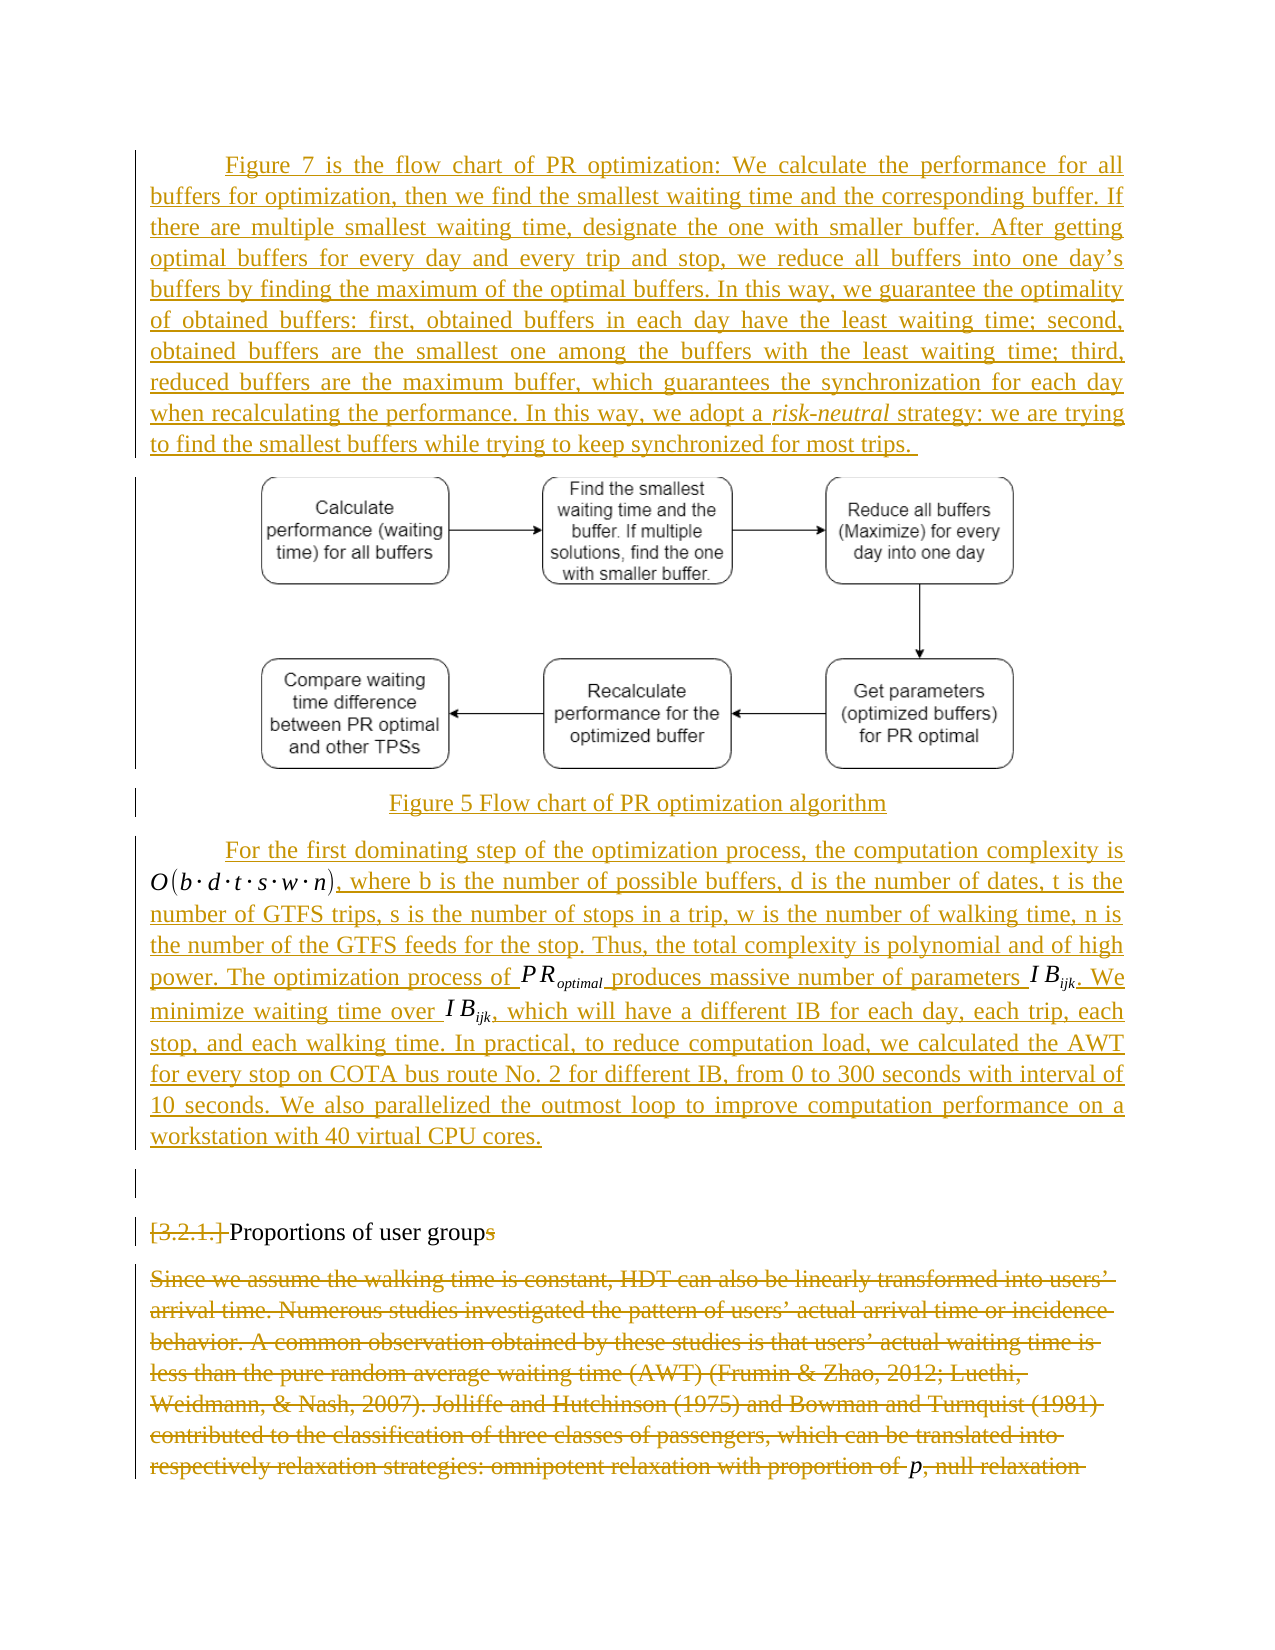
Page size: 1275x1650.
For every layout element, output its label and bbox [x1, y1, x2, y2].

picture [261, 477, 1014, 769]
